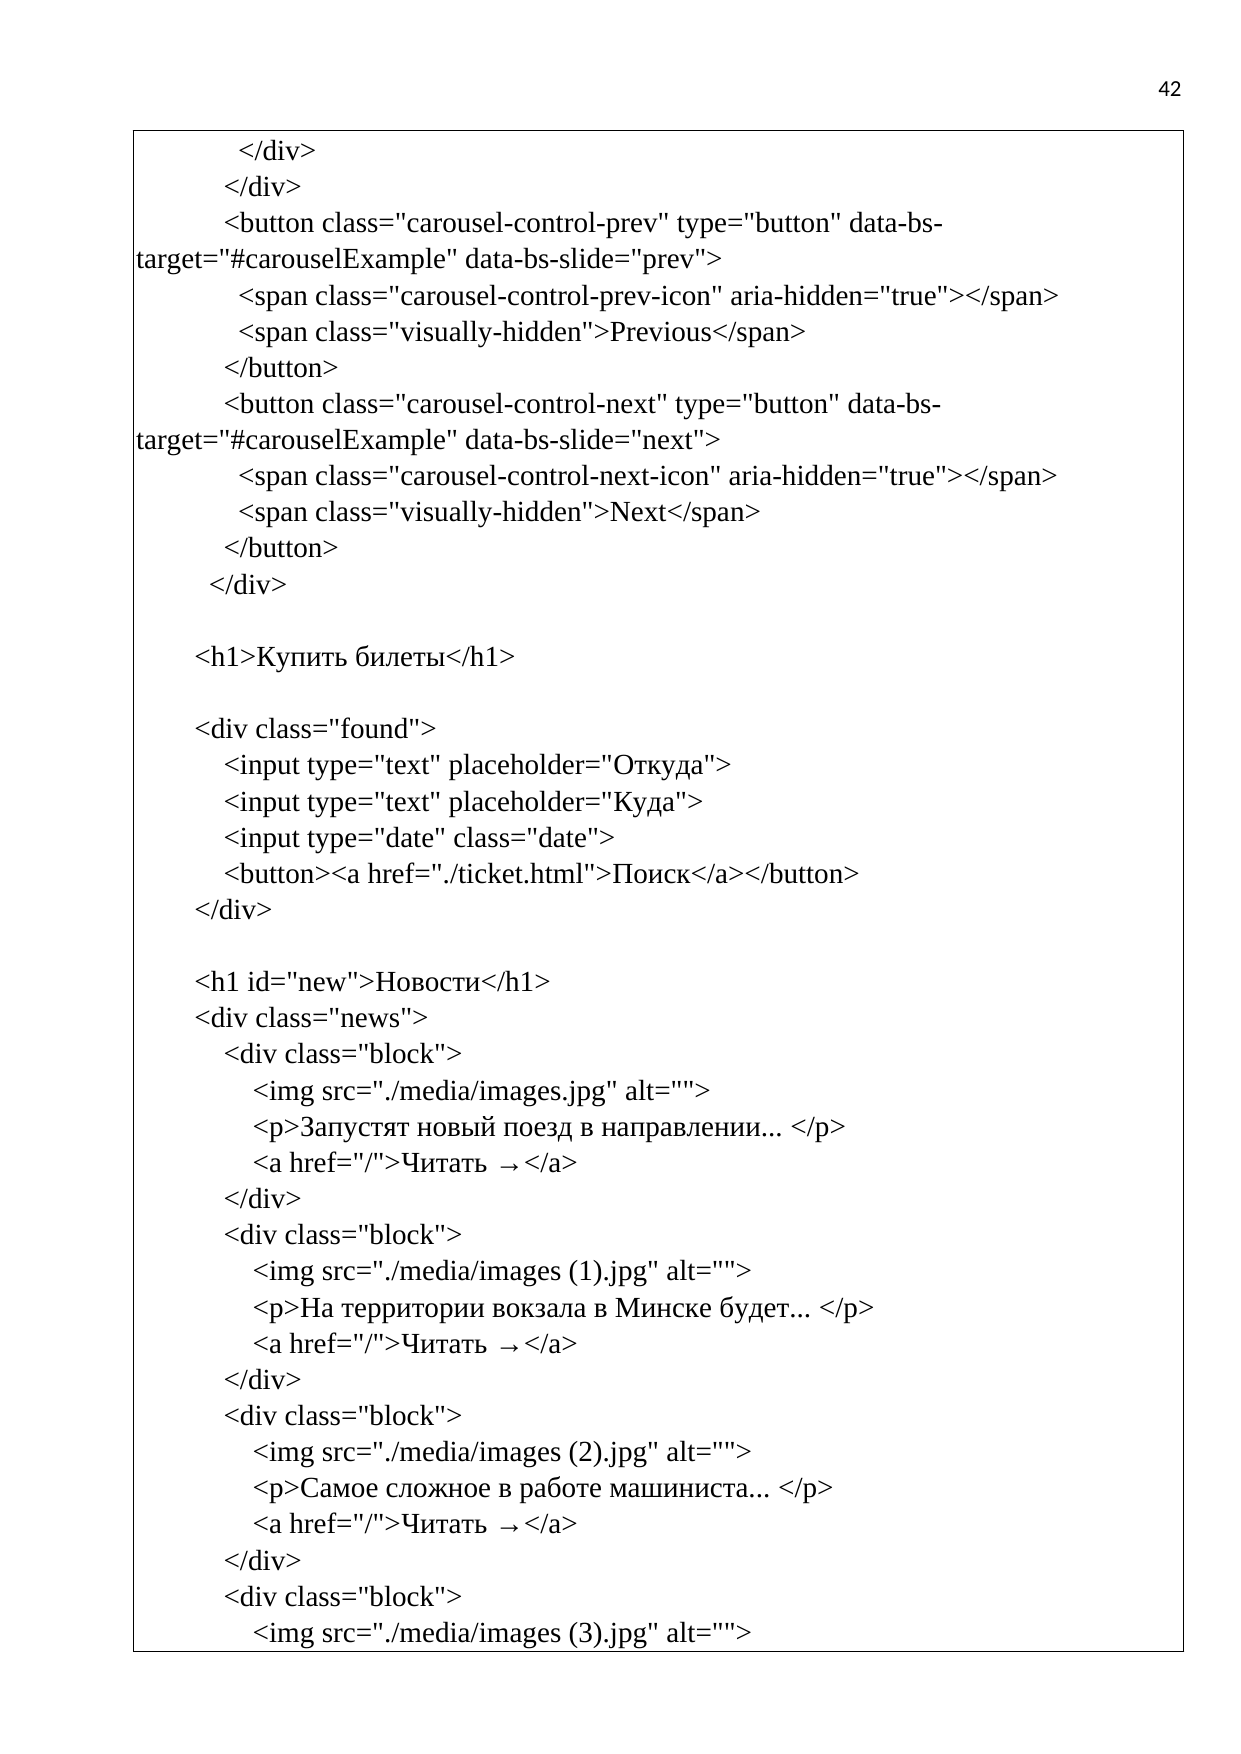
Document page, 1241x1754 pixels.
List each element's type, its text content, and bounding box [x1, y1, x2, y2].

text </div> [134, 166, 1183, 202]
text <h1>Купить билеты</h1> [134, 636, 1183, 673]
text <div class="news"> [134, 997, 1183, 1033]
text <div class="found"> [134, 708, 1183, 744]
text <div class="block"> [134, 1033, 1183, 1070]
text <div class="block"> [134, 1576, 1183, 1612]
text <img src="./media/images (3).jpg" alt=""> [134, 1612, 1183, 1651]
text <div class="block"> [134, 1214, 1183, 1250]
text <img src="./media/images (1).jpg" alt=""> [134, 1250, 1183, 1287]
text </div> [134, 889, 1183, 926]
text <img src="./media/images (2).jpg" alt=""> [134, 1431, 1183, 1467]
text <a href="/">Читать →</a> [134, 1503, 1183, 1539]
text <span class="carousel-control-next-icon" aria-hidden="true"></span> [134, 455, 1183, 491]
text </div> [134, 564, 1183, 600]
text <button class="carousel-control-prev" type="button" data-bs-target="#carouselExample" data-bs-slide="prev"> [134, 202, 1183, 274]
text </div> [134, 1359, 1183, 1395]
text <p>На территории вокзала в Минске будет... </p> [134, 1287, 1183, 1323]
text <span class="visually-hidden">Previous</span> [134, 311, 1183, 347]
text <input type="date" class="date"> [134, 817, 1183, 853]
text <button><a href="./ticket.html">Поиск</a></button> [134, 853, 1183, 889]
text </button> [134, 347, 1183, 383]
text <div class="block"> [134, 1395, 1183, 1431]
text </div> [134, 1539, 1183, 1576]
text <span class="carousel-control-prev-icon" aria-hidden="true"></span> [134, 274, 1183, 311]
text </div> [134, 131, 1183, 166]
text </button> [134, 527, 1183, 564]
text <a href="/">Читать →</a> [134, 1142, 1183, 1178]
text <button class="carousel-control-next" type="button" data-bs-target="#carouselExample" data-bs-slide="next"> [134, 383, 1183, 455]
text <h1 id="new">Новости</h1> [134, 961, 1183, 997]
text </div> [134, 1178, 1183, 1214]
text <input type="text" placeholder="Куда"> [134, 781, 1183, 817]
text <span class="visually-hidden">Next</span> [134, 491, 1183, 527]
text <a href="/">Читать →</a> [134, 1323, 1183, 1359]
text <p>Самое сложное в работе машиниста... </p> [134, 1467, 1183, 1503]
text <p>Запустят новый поезд в направлении... </p> [134, 1106, 1183, 1142]
text <input type="text" placeholder="Откуда"> [134, 744, 1183, 781]
text <img src="./media/images.jpg" alt=""> [134, 1070, 1183, 1106]
